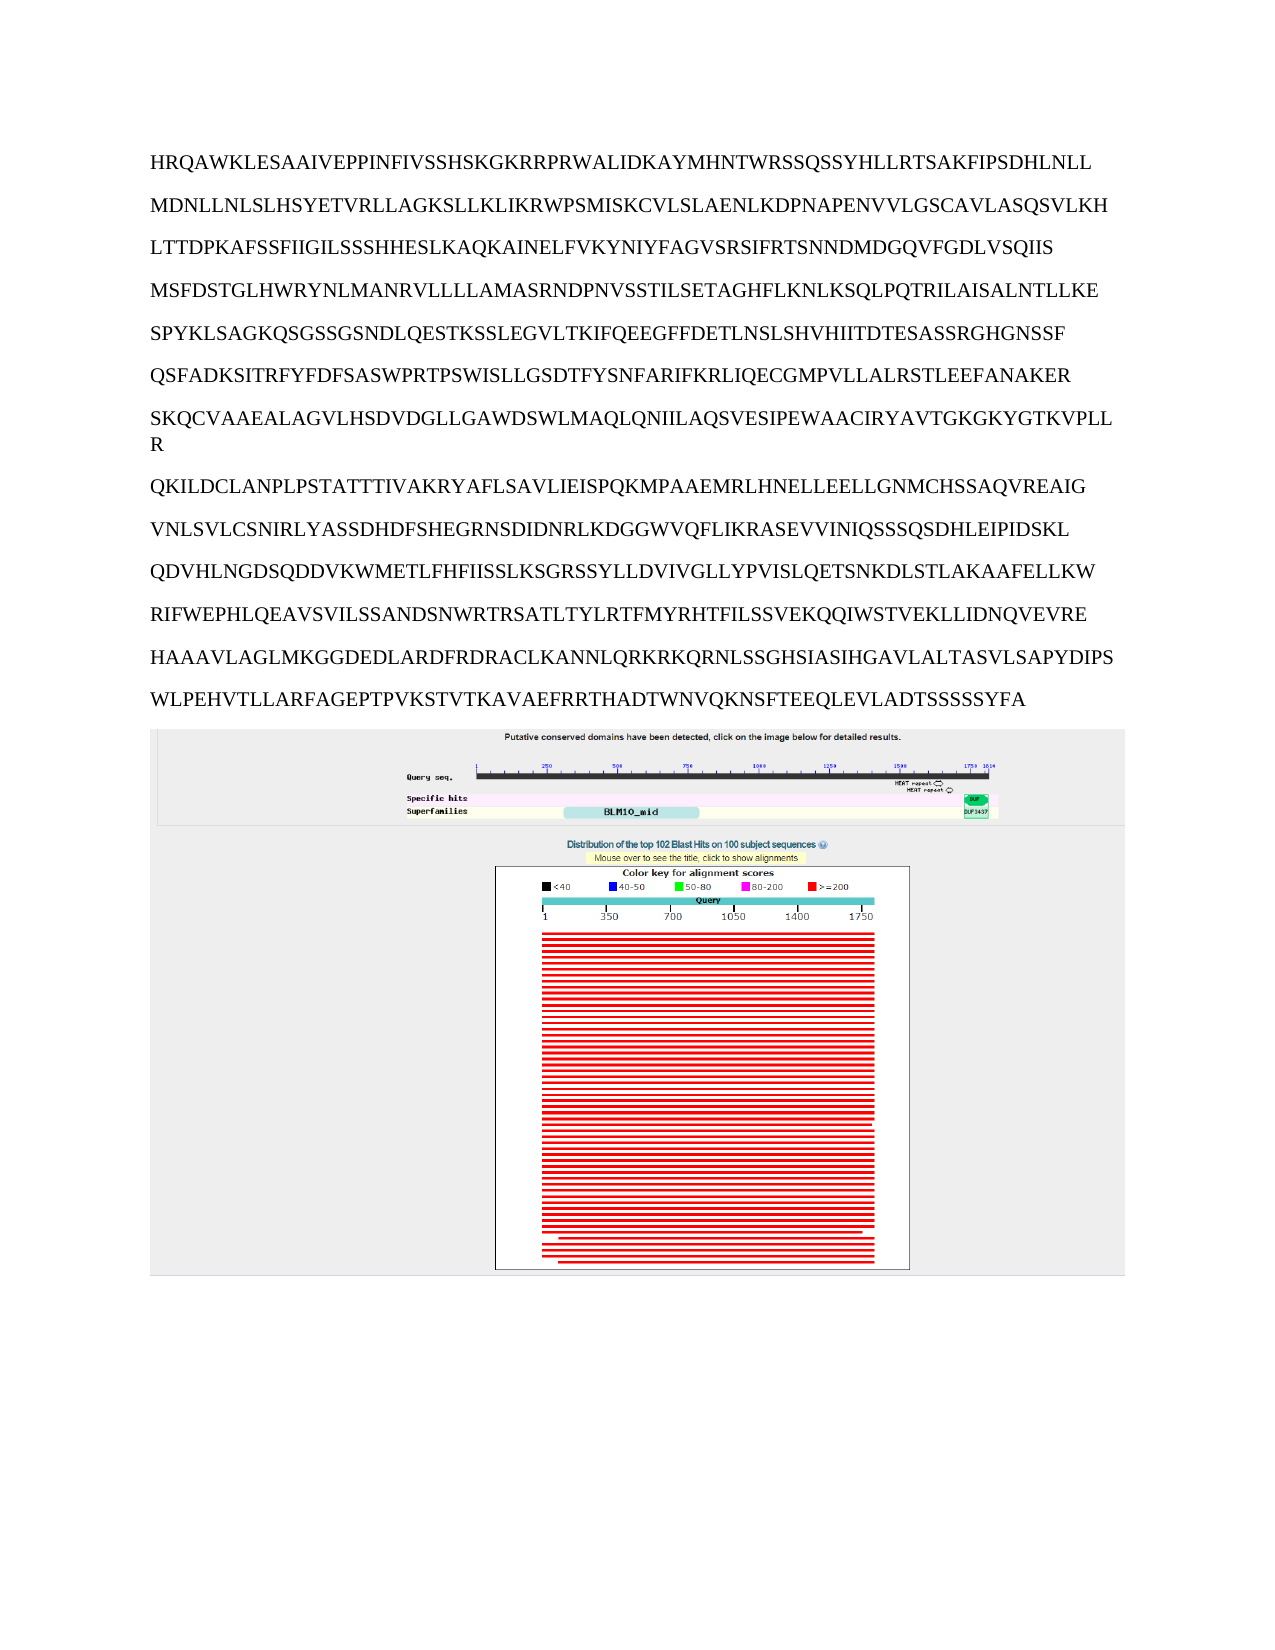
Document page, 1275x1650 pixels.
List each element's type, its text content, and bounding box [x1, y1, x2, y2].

text RIFWEPHLQEAVSVILSSANDSNWRTRSATLTYLRTFMYRHTFILSSVEKQQIWSTVEKLLIDNQVEVRE [150, 602, 1125, 626]
text QDVHLNGDSQDDVKWMETLFHFIISSLKSGRSSYLLDVIVGLLYPVISLQETSNKDLSTLAKAAFELLKW [150, 559, 1125, 583]
picture [150, 729, 1125, 1276]
text QSFADKSITRFYFDFSASWPRTPSWISLLGSDTFYSNFARIFKRLIQECGMPVLLALRSTLEEFANAKER [150, 363, 1125, 387]
text HRQAWKLESAAIVEPPINFIVSSHSKGKRRPRWALIDKAYMHNTWRSSQSSYHLLRTSAKFIPSDHLNLL [150, 150, 1125, 174]
text VNLSVLCSNIRLYASSDHDFSHEGRNSDIDNRLKDGGWVQFLIKRASEVVINIQSSSQSDHLEIPIDSKL [150, 517, 1125, 541]
text QKILDCLANPLPSTATTTIVAKRYAFLSAVLIEISPQKMPAAEMRLHNELLEELLGNMCHSSAQVREAIG [150, 474, 1125, 498]
text LTTDPKAFSSFIIGILSSSHHESLKAQKAINELFVKYNIYFAGVSRSIFRTSNNDMDGQVFGDLVSQIIS [150, 235, 1125, 259]
text MSFDSTGLHWRYNLMANRVLLLLAMASRNDPNVSSTILSETAGHFLKNLKSQLPQTRILAISALNTLLKE [150, 278, 1125, 302]
text HAAAVLAGLMKGGDEDLARDFRDRACLKANNLQRKRKQRNLSSGHSIASIHGAVLALTASVLSAPYDIPS [150, 644, 1125, 669]
text SPYKLSAGKQSGSSGSNDLQESTKSSLEGVLTKIFQEEGFFDETLNSLSHVHIITDTESASSRGHGNSSF [150, 320, 1125, 344]
text WLPEHVTLLARFAGEPTPVKSTVTKAVAEFRRTHADTWNVQKNSFTEEQLEVLADTSSSSSYFA [150, 687, 1125, 711]
text SKQCVAAEALAGVLHSDVDGLLGAWDSWLMAQLQNIILAQSVESIPEWAACIRYAVTGKGKYGTKVPLLR [150, 406, 1125, 456]
text MDNLLNLSLHSYETVRLLAGKSLLKLIKRWPSMISKCVLSLAENLKDPNAPENVVLGSCAVLASQSVLKH [150, 193, 1125, 217]
